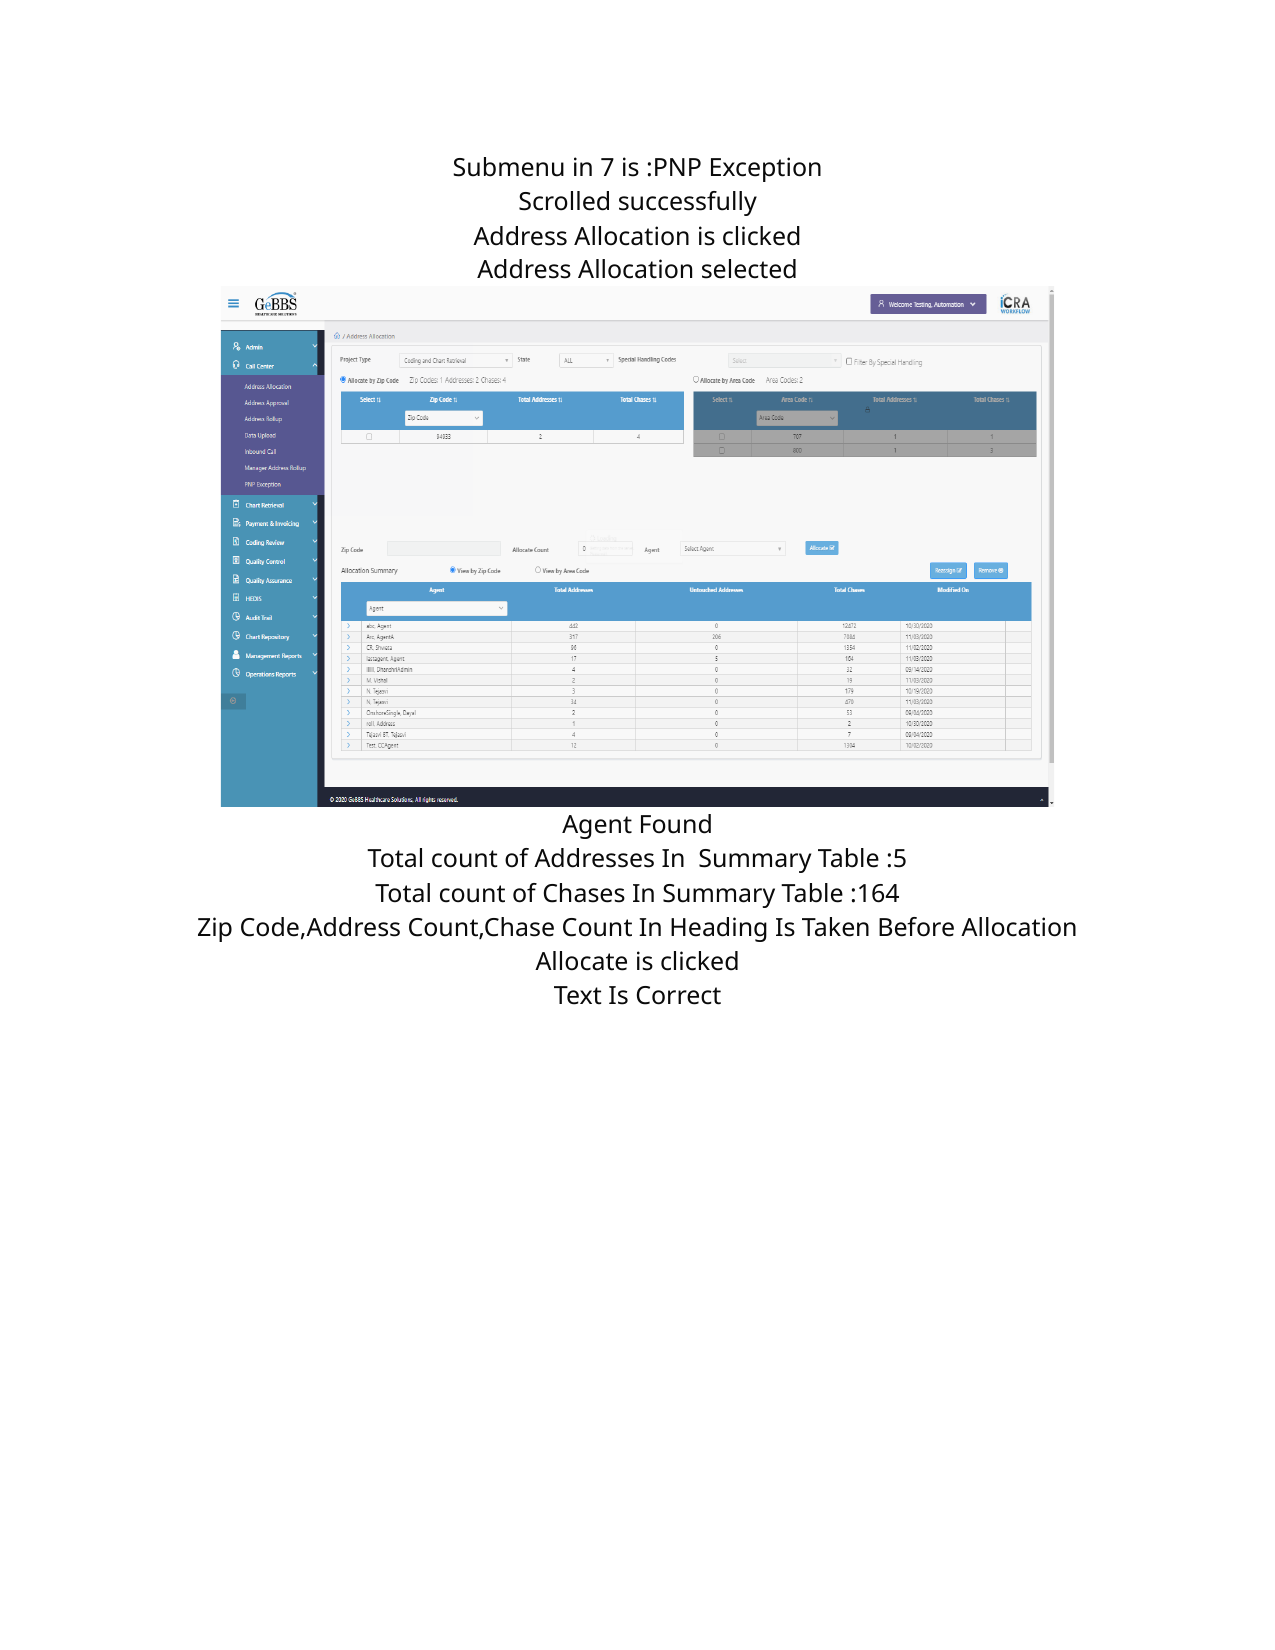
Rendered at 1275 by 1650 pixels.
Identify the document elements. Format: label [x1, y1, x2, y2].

picture [220, 286, 1055, 807]
text [150, 150, 1125, 1011]
